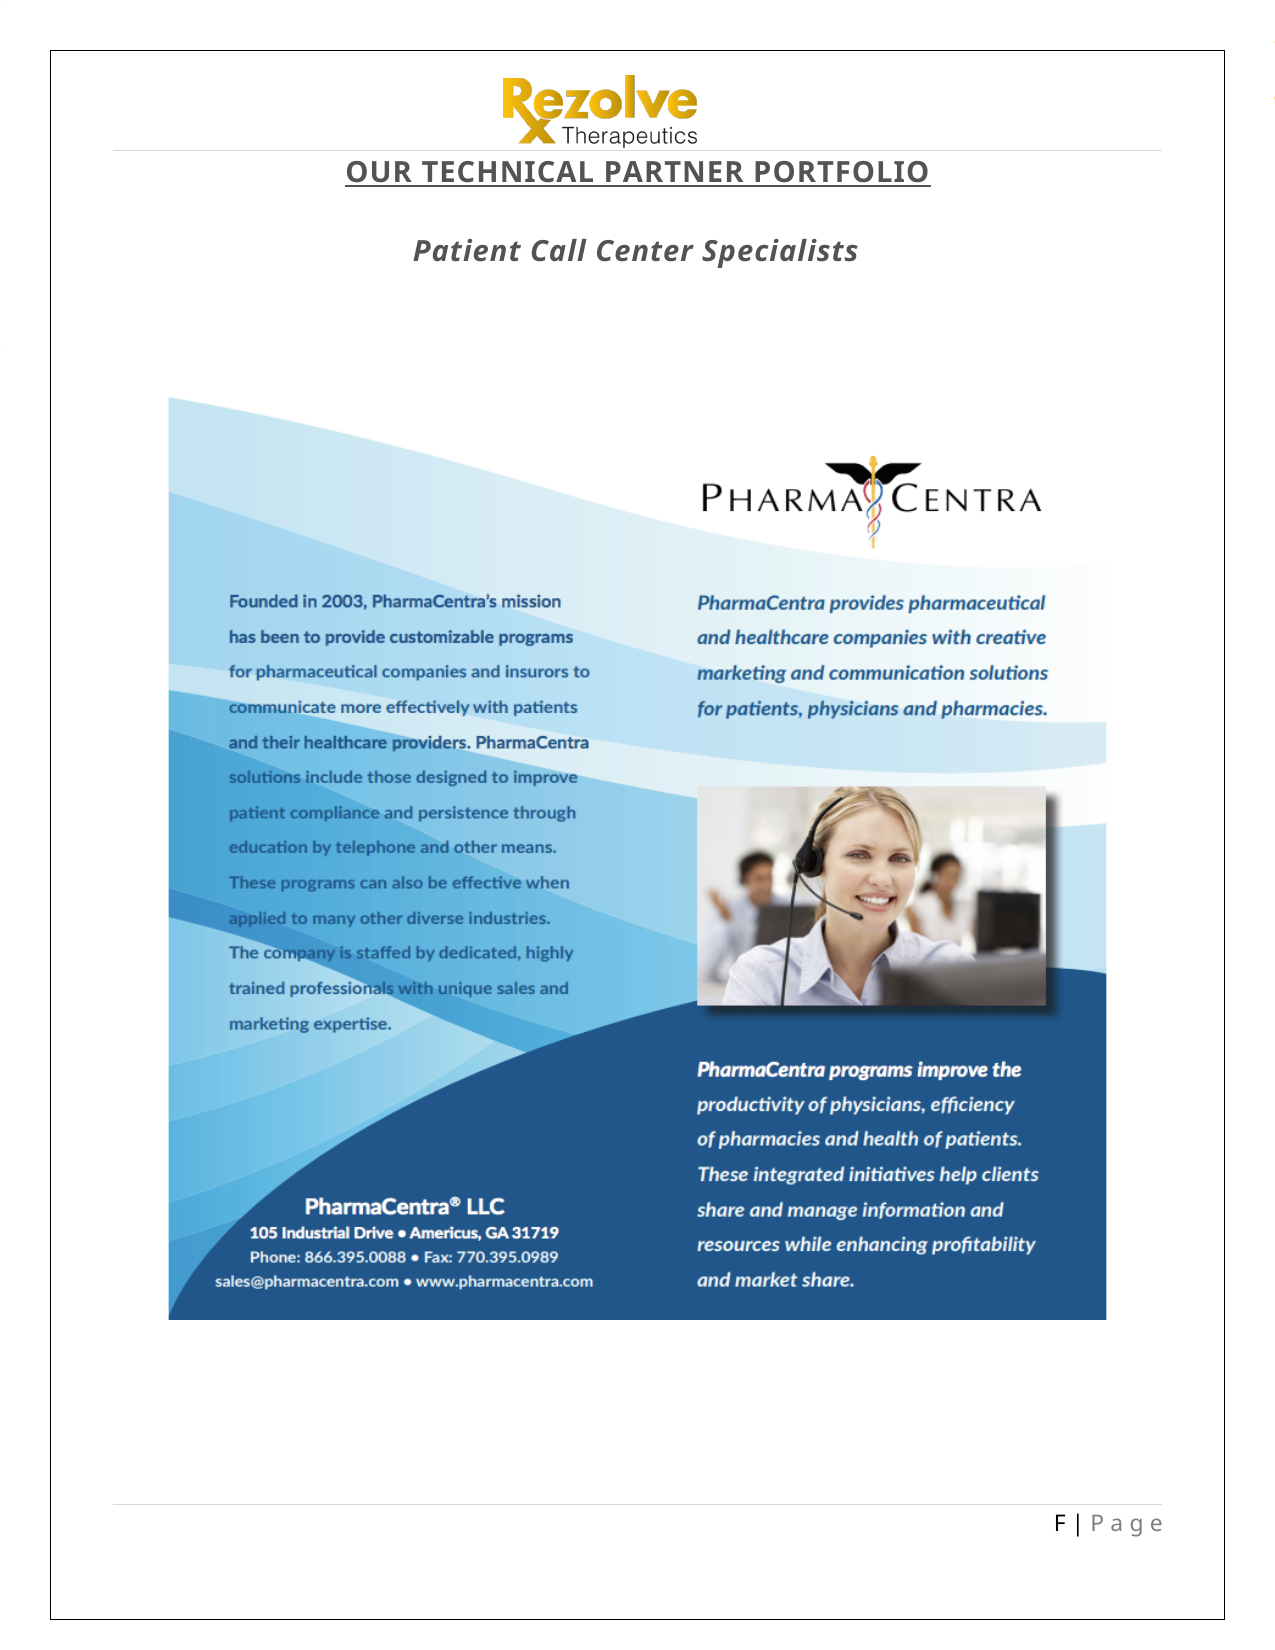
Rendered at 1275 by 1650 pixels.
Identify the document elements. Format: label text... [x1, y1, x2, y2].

picture [503, 75, 697, 148]
text Patient Call Center Specialists [112, 231, 1162, 270]
picture [168, 370, 1107, 1320]
text OUR TECHNICAL PARTNER PORTFOLIO [112, 151, 1162, 191]
